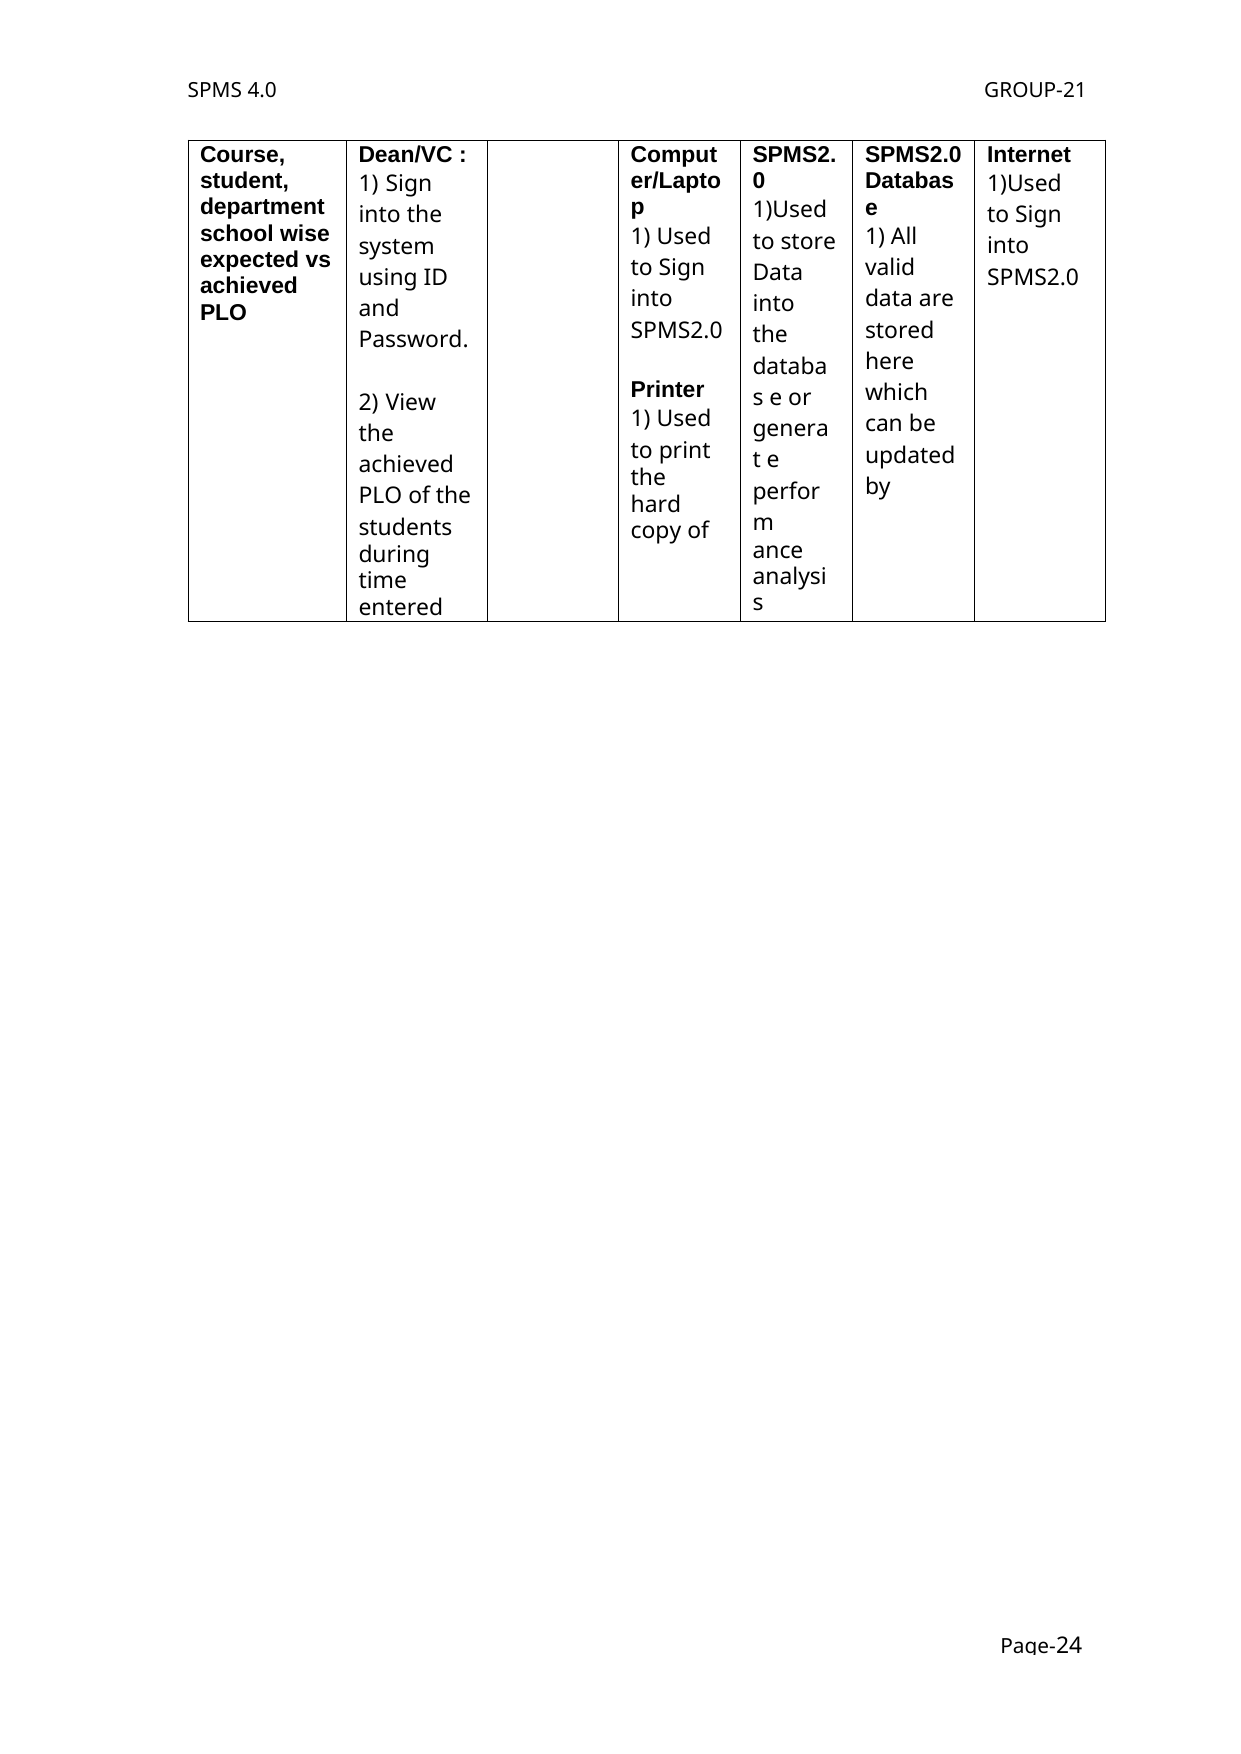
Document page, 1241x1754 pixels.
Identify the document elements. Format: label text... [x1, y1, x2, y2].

table_cell Course, student, department school wise expected vs achieved PLO [189, 141, 346, 621]
table_cell Dean/VC : Sign into the system using ID and Password. View the achieved PLO of the students during time entered [347, 141, 487, 621]
table_cell Comput er/Lapto p 1) Used to Sign into SPMS2.0 Printer 1) Used to print the hard copy of [619, 141, 740, 621]
table_cell SPMS2. 0 1)Used to store Data into the databas e or generat e perform ance analysis [741, 141, 852, 621]
table_cell [488, 141, 618, 621]
table_cell Internet 1)Used to Sign into SPMS2.0 [975, 141, 1105, 621]
table_cell SPMS2.0 Databas e 1) All valid data are stored here which can be updated by [853, 141, 974, 621]
